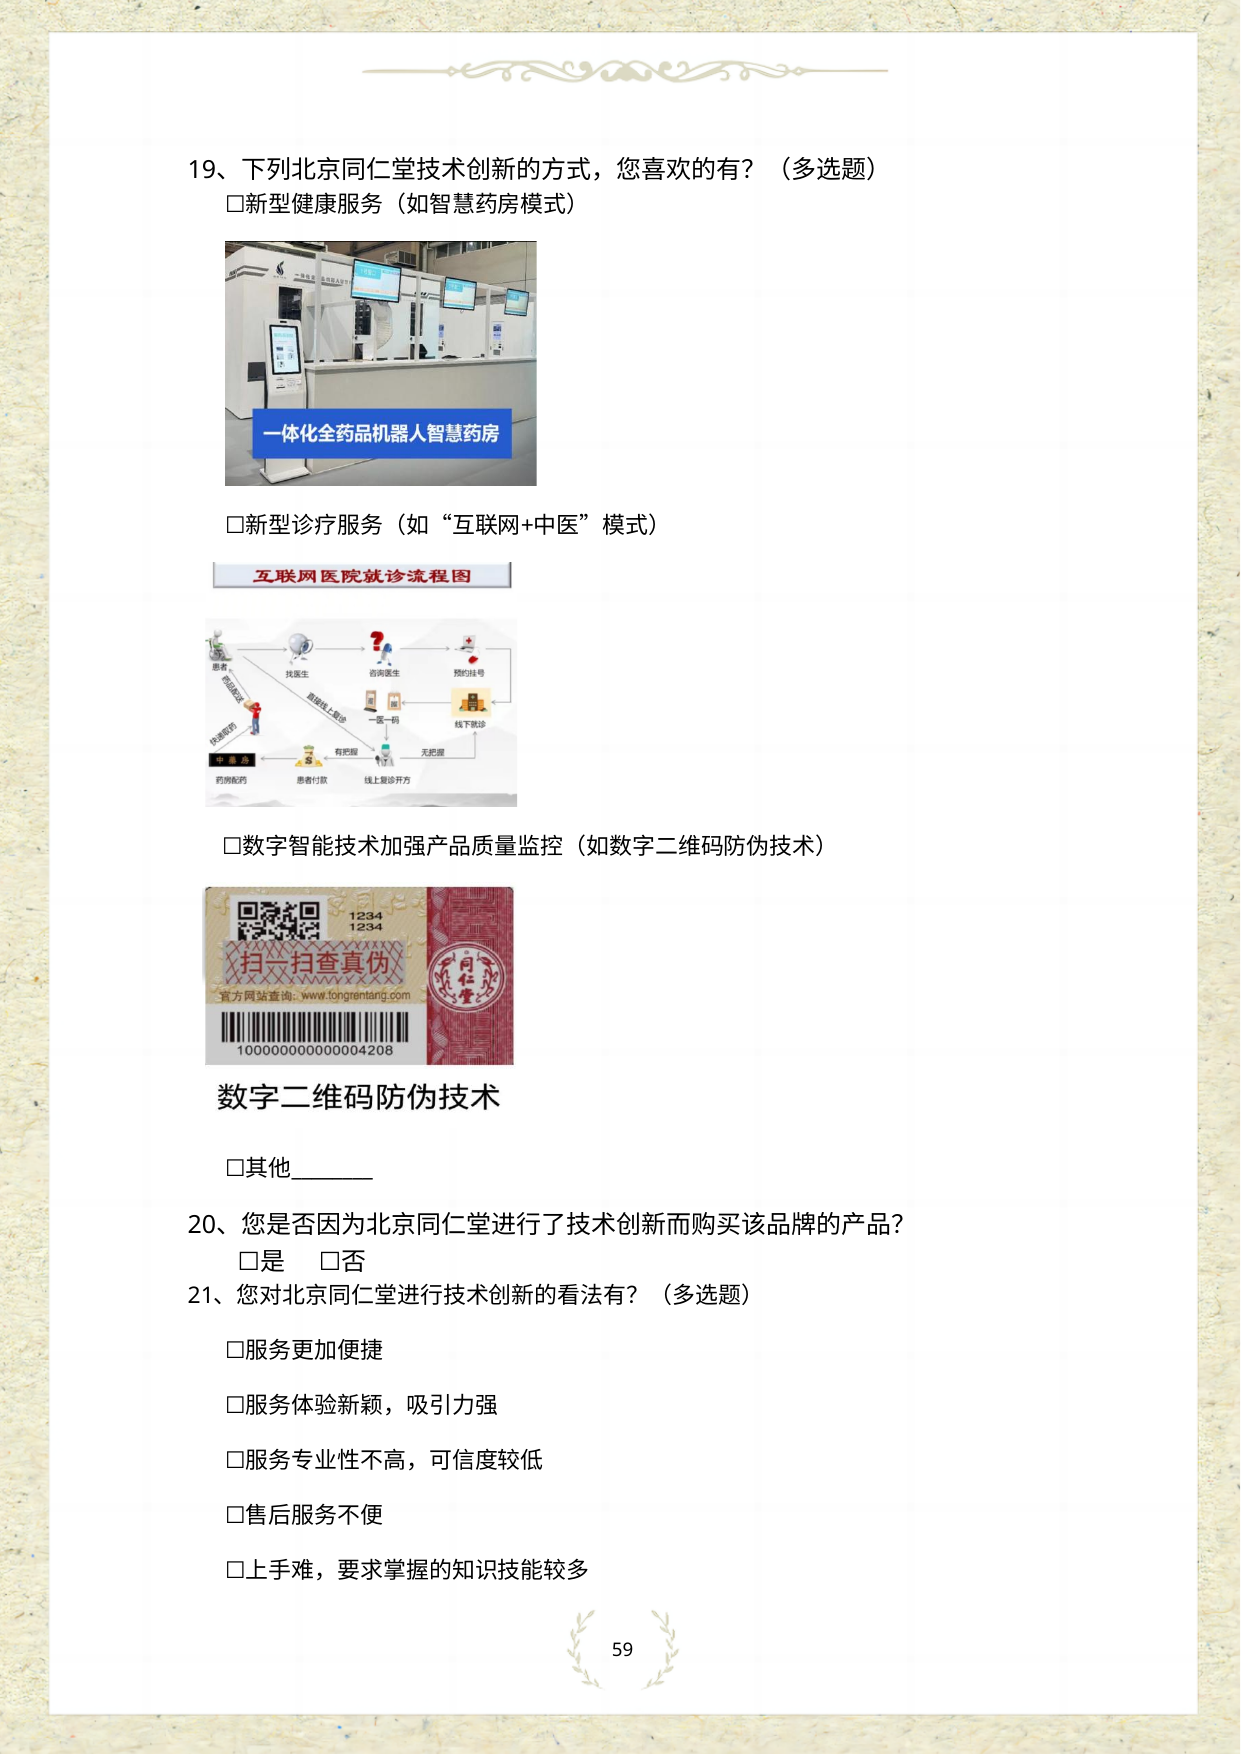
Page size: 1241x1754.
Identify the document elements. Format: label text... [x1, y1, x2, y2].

text 19、下列北京同仁堂技术创新的方式，您喜欢的有？（多选题） [187, 150, 1053, 186]
list ☐上手难，要求掌握的知识技能较多 [225, 1552, 1053, 1586]
list 21、您对北京同仁堂进行技术创新的看法有？（多选题） [187, 1277, 1053, 1311]
list ☐新型健康服务（如智慧药房模式） [225, 186, 1053, 219]
list ☐服务更加便捷 [225, 1332, 1053, 1366]
list ☐售后服务不便 [225, 1497, 1053, 1531]
list ☐其他________ [225, 1150, 1053, 1183]
list ☐新型诊疗服务（如“互联网+中医”模式） [225, 507, 1053, 540]
list ☐数字智能技术加强产品质量监控（如数字二维码防伪技术） [187, 828, 1053, 861]
text 20、您是否因为北京同仁堂进行了技术创新而购买该品牌的产品？ [187, 1205, 1053, 1241]
text ☐是 ☐否 [187, 1241, 1053, 1277]
picture [0, 0, 1241, 1754]
list ☐服务体验新颖，吸引力强 [225, 1387, 1053, 1421]
list ☐服务专业性不高，可信度较低 [225, 1442, 1053, 1476]
